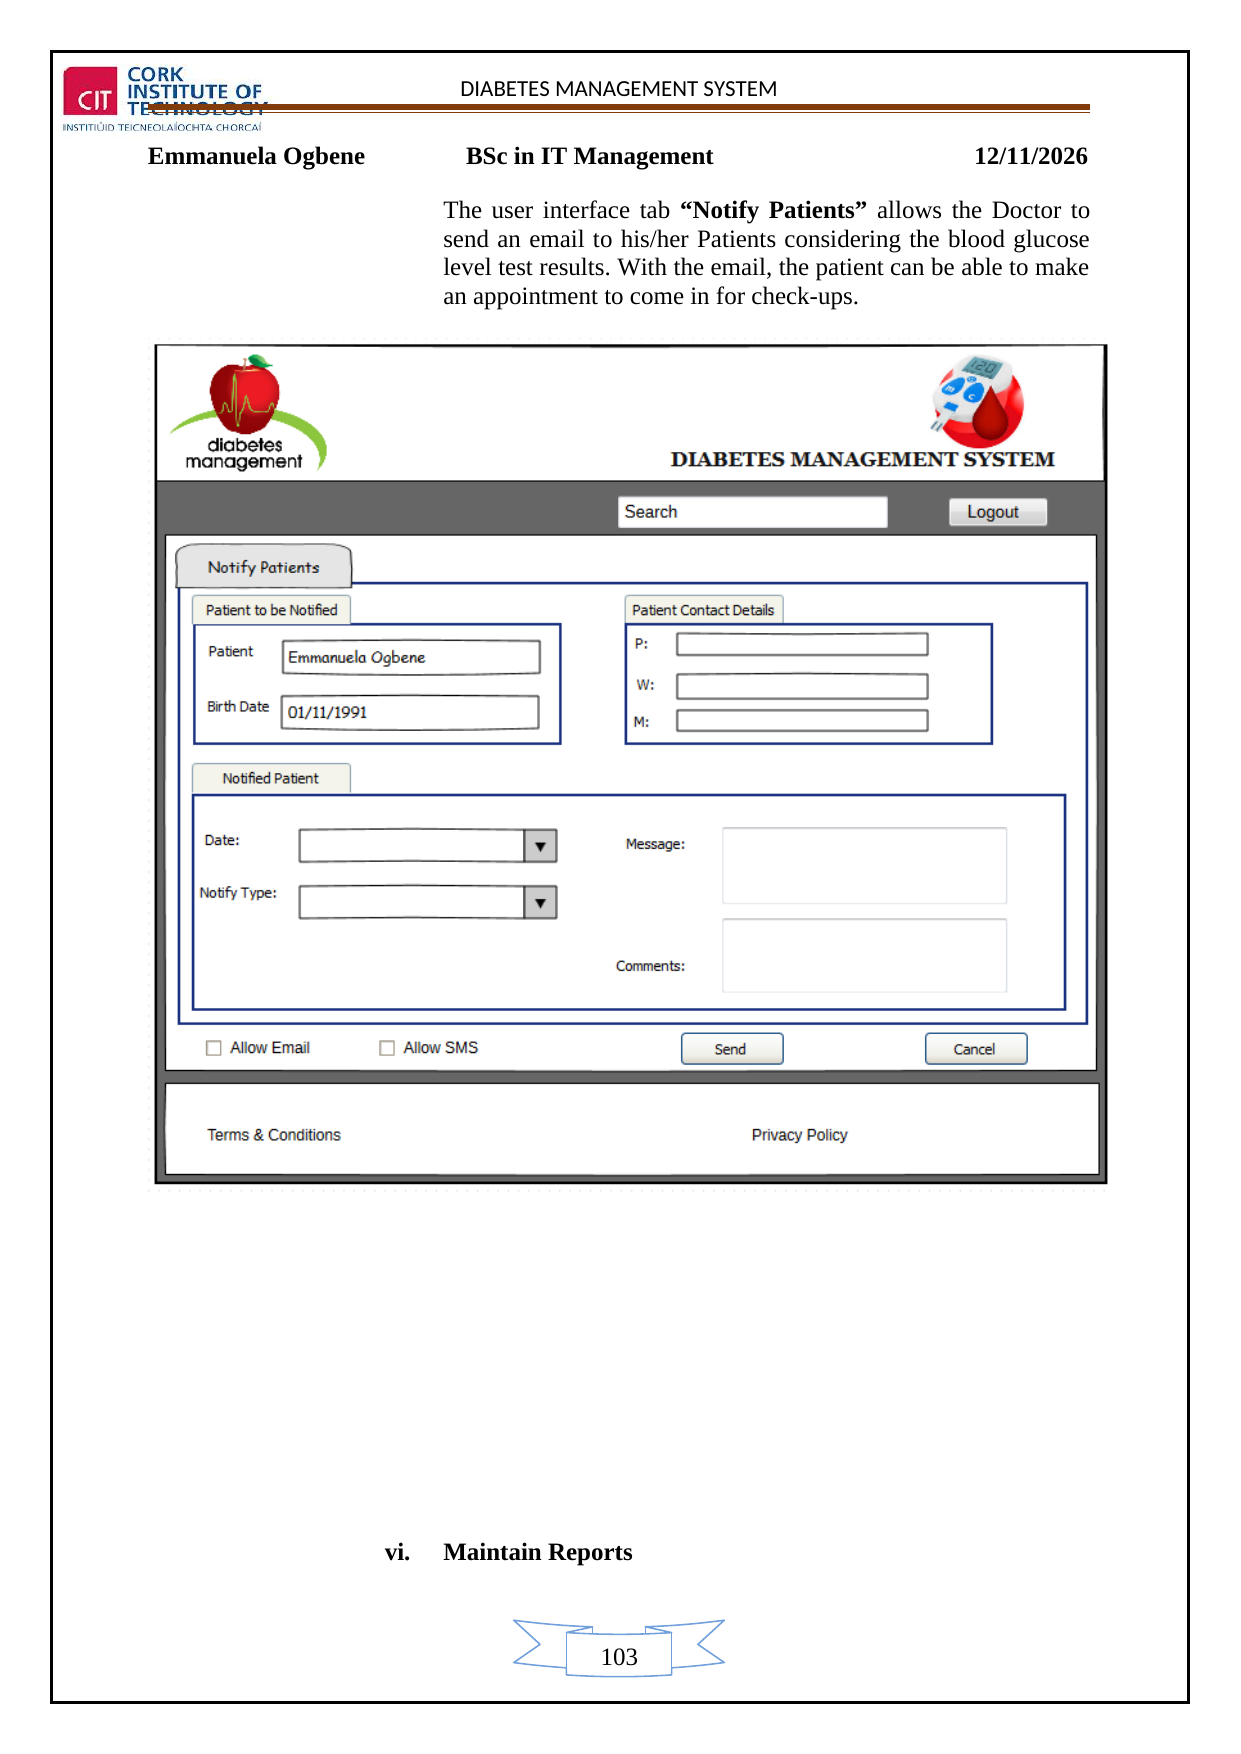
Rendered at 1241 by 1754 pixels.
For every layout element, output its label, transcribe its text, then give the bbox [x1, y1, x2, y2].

picture [147, 338, 1114, 1192]
picture [53, 53, 279, 146]
text The user interface tab “Notify Patients” allows the Doctor to send an email to his/her Patients considering the blood glucose level test results. With the email, the patient can be able to make an appointment to come in for check-ups. [443, 195, 1090, 310]
list Maintain Reports [410, 1537, 1090, 1566]
